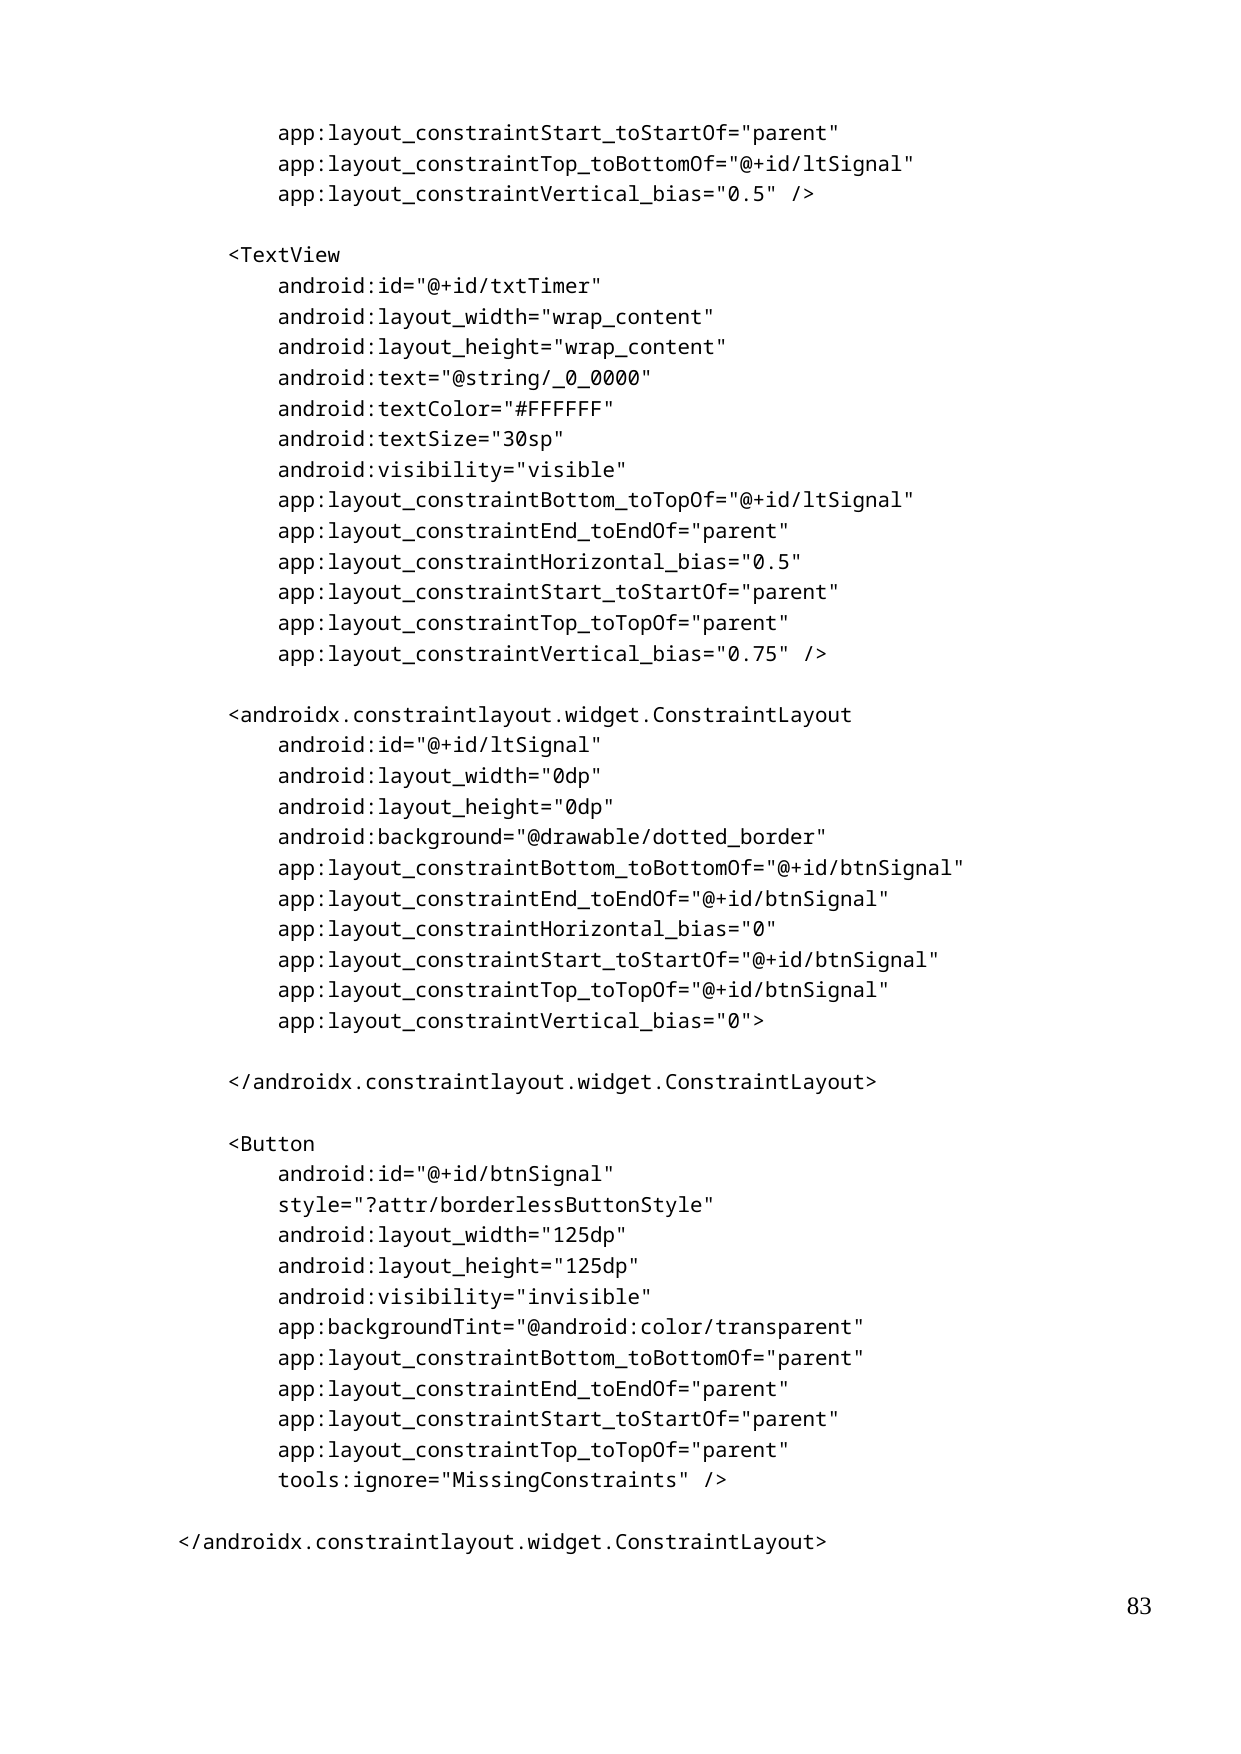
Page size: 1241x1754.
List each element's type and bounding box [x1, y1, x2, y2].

text [177, 118, 1152, 1555]
